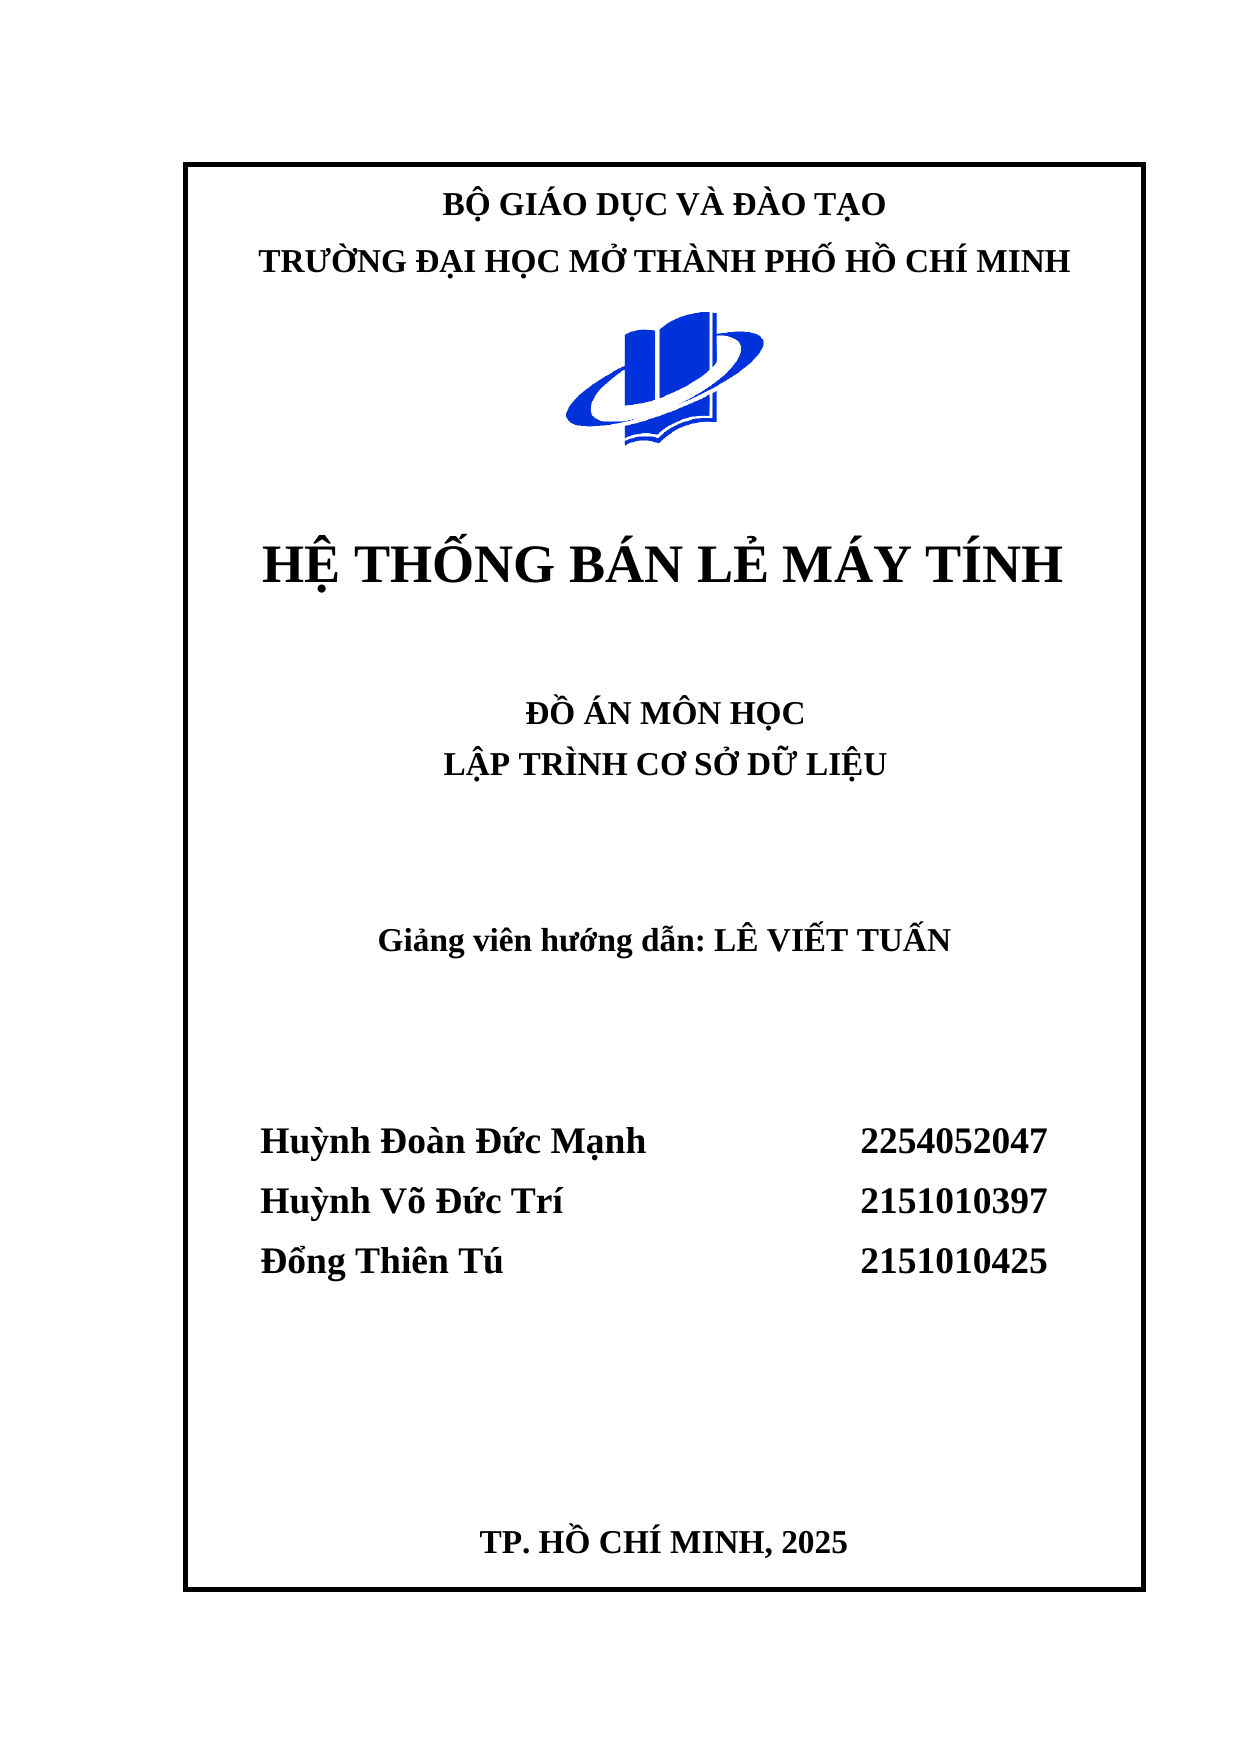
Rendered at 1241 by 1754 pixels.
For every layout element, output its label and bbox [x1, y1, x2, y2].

picture [555, 301, 774, 456]
